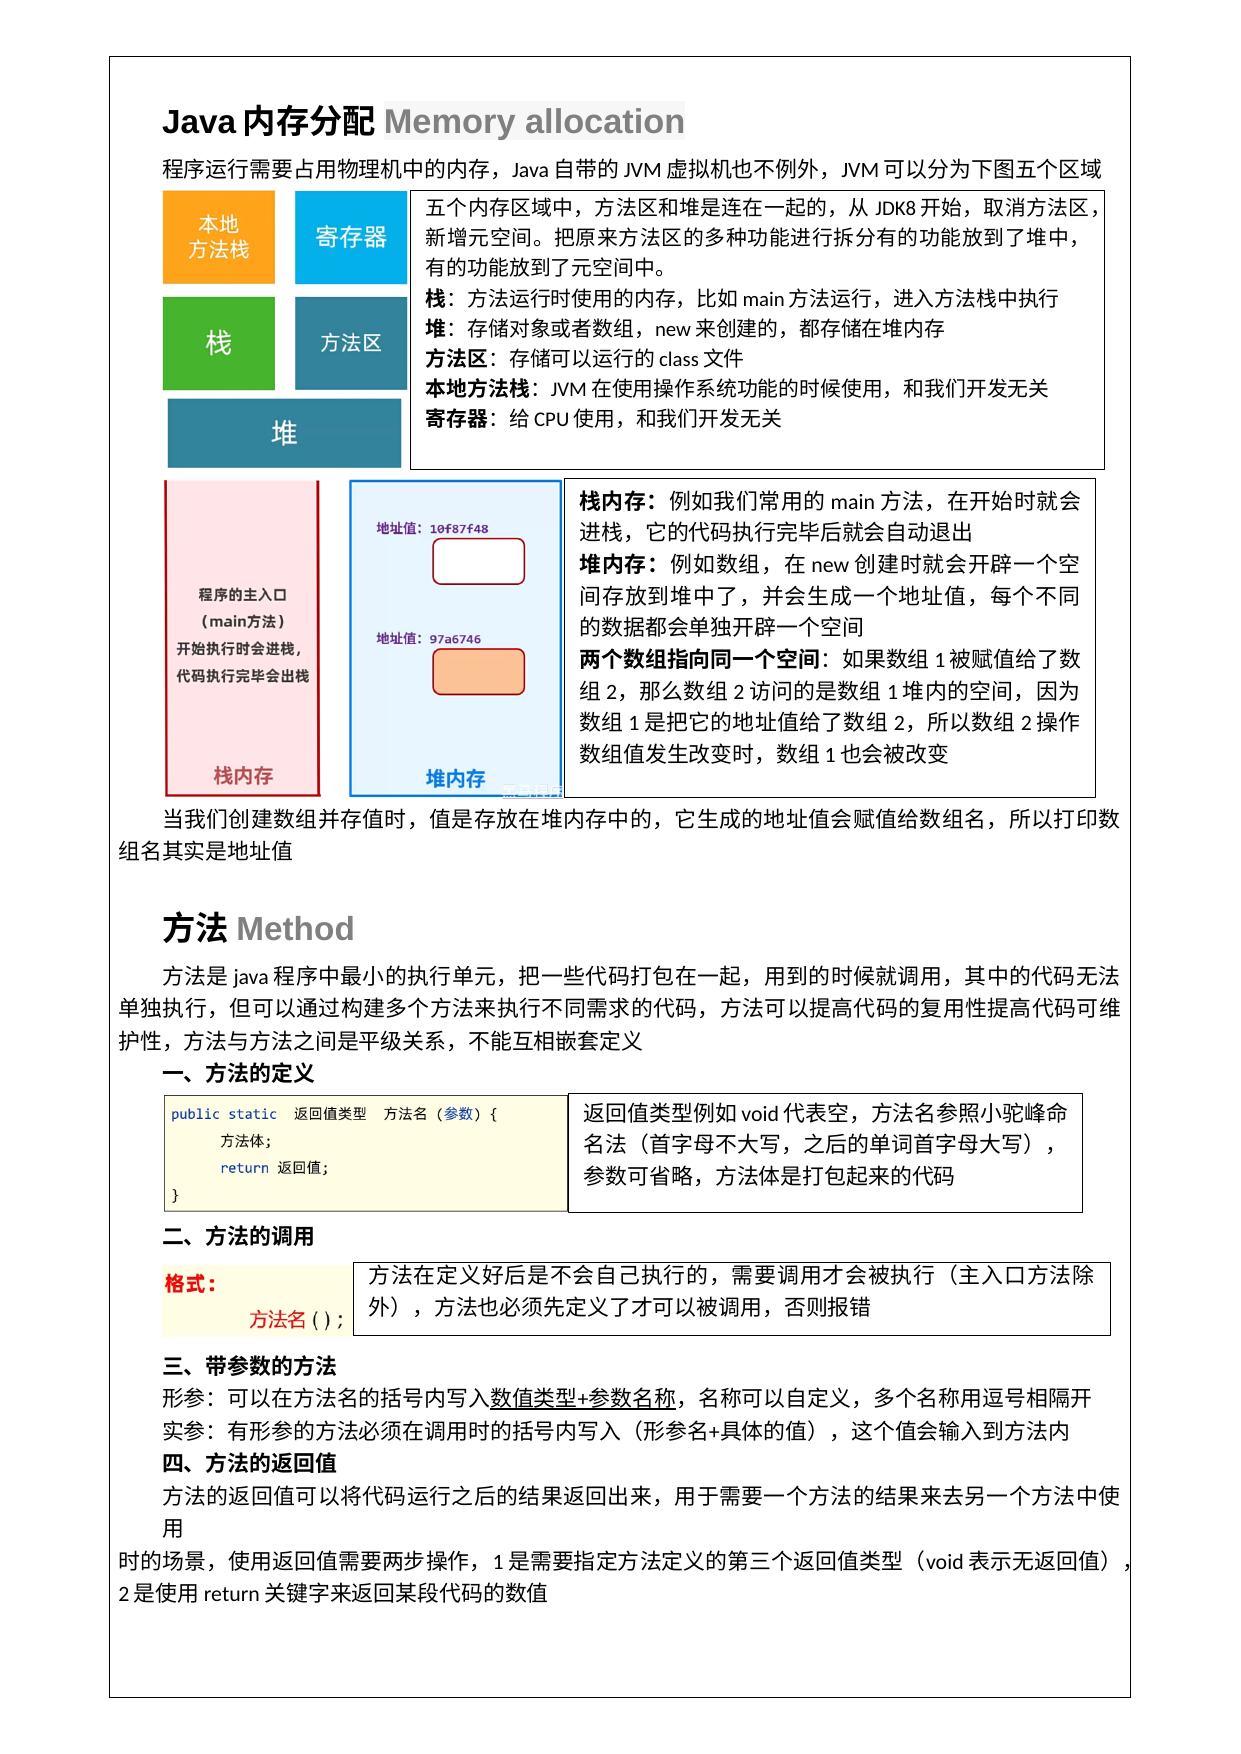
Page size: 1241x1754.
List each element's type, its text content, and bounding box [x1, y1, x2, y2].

picture [161, 188, 410, 472]
picture [161, 478, 564, 799]
list 方法的调用 [118, 1218, 1122, 1251]
list 时的场景，使用返回值需要两步操作，1是需要指定方法定义的第三个返回值类型（void表示无返回值），2是使用return关键字来返回某段代码的数值 [118, 1543, 1122, 1608]
text 当我们创建数组并存值时，值是存放在堆内存中的，它生成的地址值会赋值给数组名，所以打印数组名其实是地址值 [118, 801, 1122, 866]
list 方法的定义 [118, 1056, 1122, 1088]
text 实参：有形参的方法必须在调用时的括号内写入（形参名+具体的值），这个值会输入到方法内 [118, 1413, 1122, 1446]
picture [161, 1265, 353, 1337]
text 程序运行需要占用物理机中的内存，Java自带的JVM虚拟机也不例外，JVM可以分为下图五个区域 [118, 151, 1122, 184]
list 带参数的方法 [118, 1348, 1122, 1381]
text Java内存分配 Memory allocation [118, 86, 1122, 151]
list 方法的返回值可以将代码运行之后的结果返回出来，用于需要一个方法的结果来去另一个方法中使用 [162, 1478, 1122, 1543]
list 方法的返回值 [118, 1446, 1122, 1478]
text 形参：可以在方法名的括号内写入数值类型+参数名称，名称可以自定义，多个名称用逗号相隔开 [118, 1381, 1122, 1413]
text 方法 Method [118, 893, 1122, 958]
picture [161, 1092, 568, 1214]
text 方法是java程序中最小的执行单元，把一些代码打包在一起，用到的时候就调用，其中的代码无法单独执行，但可以通过构建多个方法来执行不同需求的代码，方法可以提高代码的复用性提高代码可维护性，方法与方法之间是平级关系，不能互相嵌套定义 [118, 958, 1122, 1056]
